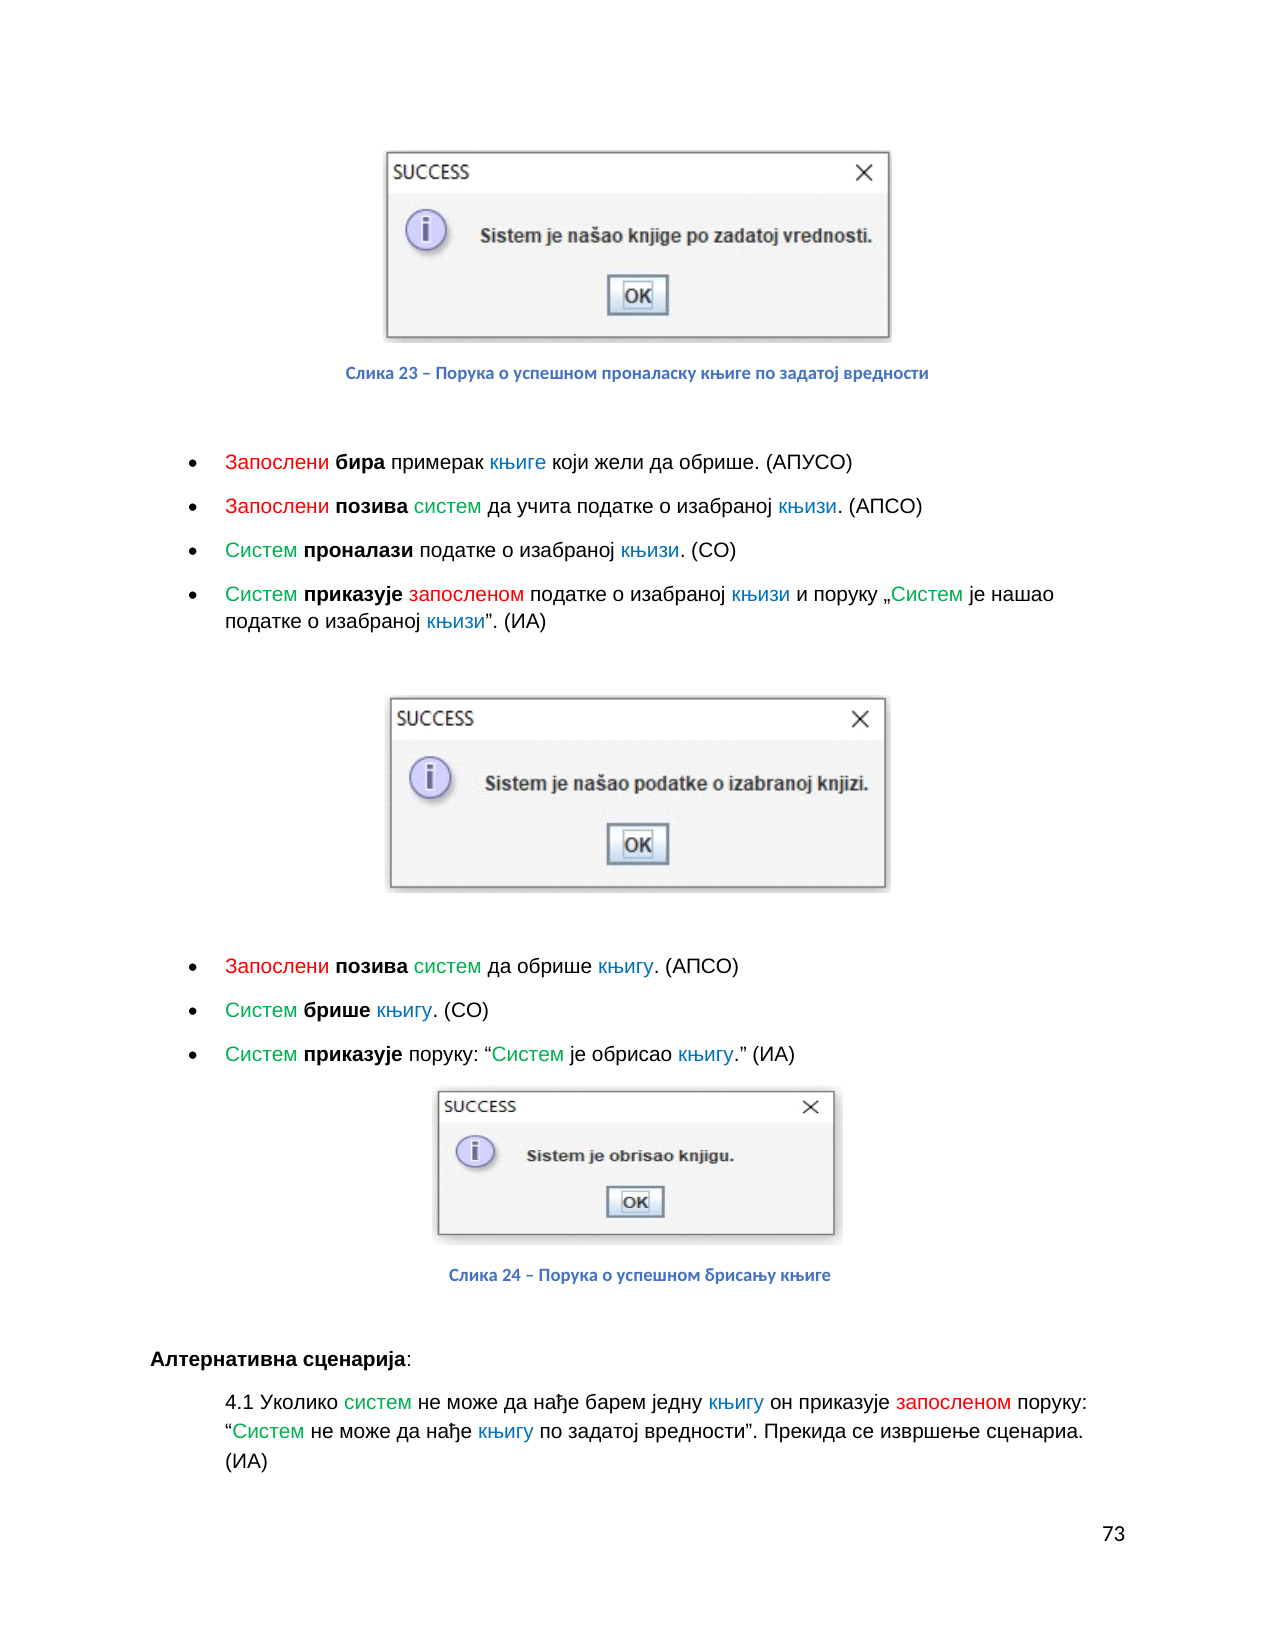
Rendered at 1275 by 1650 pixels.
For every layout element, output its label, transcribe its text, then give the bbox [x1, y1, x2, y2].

list Систем брише књигу. (СО) [187, 997, 1125, 1022]
list Запослени позива систем да учита податке о изабраној књизи. (АПСО) [187, 493, 1125, 519]
text Слика 24 – Порука о успешном брисању књиге [225, 1263, 1125, 1286]
text Алтернативна сценарија: [150, 1347, 1125, 1371]
list Запослени бира примерак књиге који жели да обрише. (АПУСО) [187, 449, 1125, 475]
list Систем приказује поруку: “Систем је обрисао књигу.” (ИА) [187, 1041, 1125, 1066]
picture [382, 150, 893, 343]
text Слика 23 – Порука о успешном проналаску књиге по задатој вредности [150, 361, 1125, 384]
list Систем приказује запосленом податке о изабраној књизи и поруку „Систем је нашао податке о изабраној књизи”. (ИА) [187, 581, 1125, 633]
picture [384, 695, 891, 893]
picture [432, 1085, 843, 1245]
list Запослени позива систем да обрише књигу. (АПСО) [187, 953, 1125, 978]
list Систем проналази податке о изабраној књизи. (СО) [187, 537, 1125, 563]
text 4.1 Уколико систем не може да нађе барем једну књигу он приказује запосленом поруку: “Систем не може да нађе књигу по задатој вредности”. Прекида се извршење сценариа. (ИА) [150, 1390, 1125, 1474]
